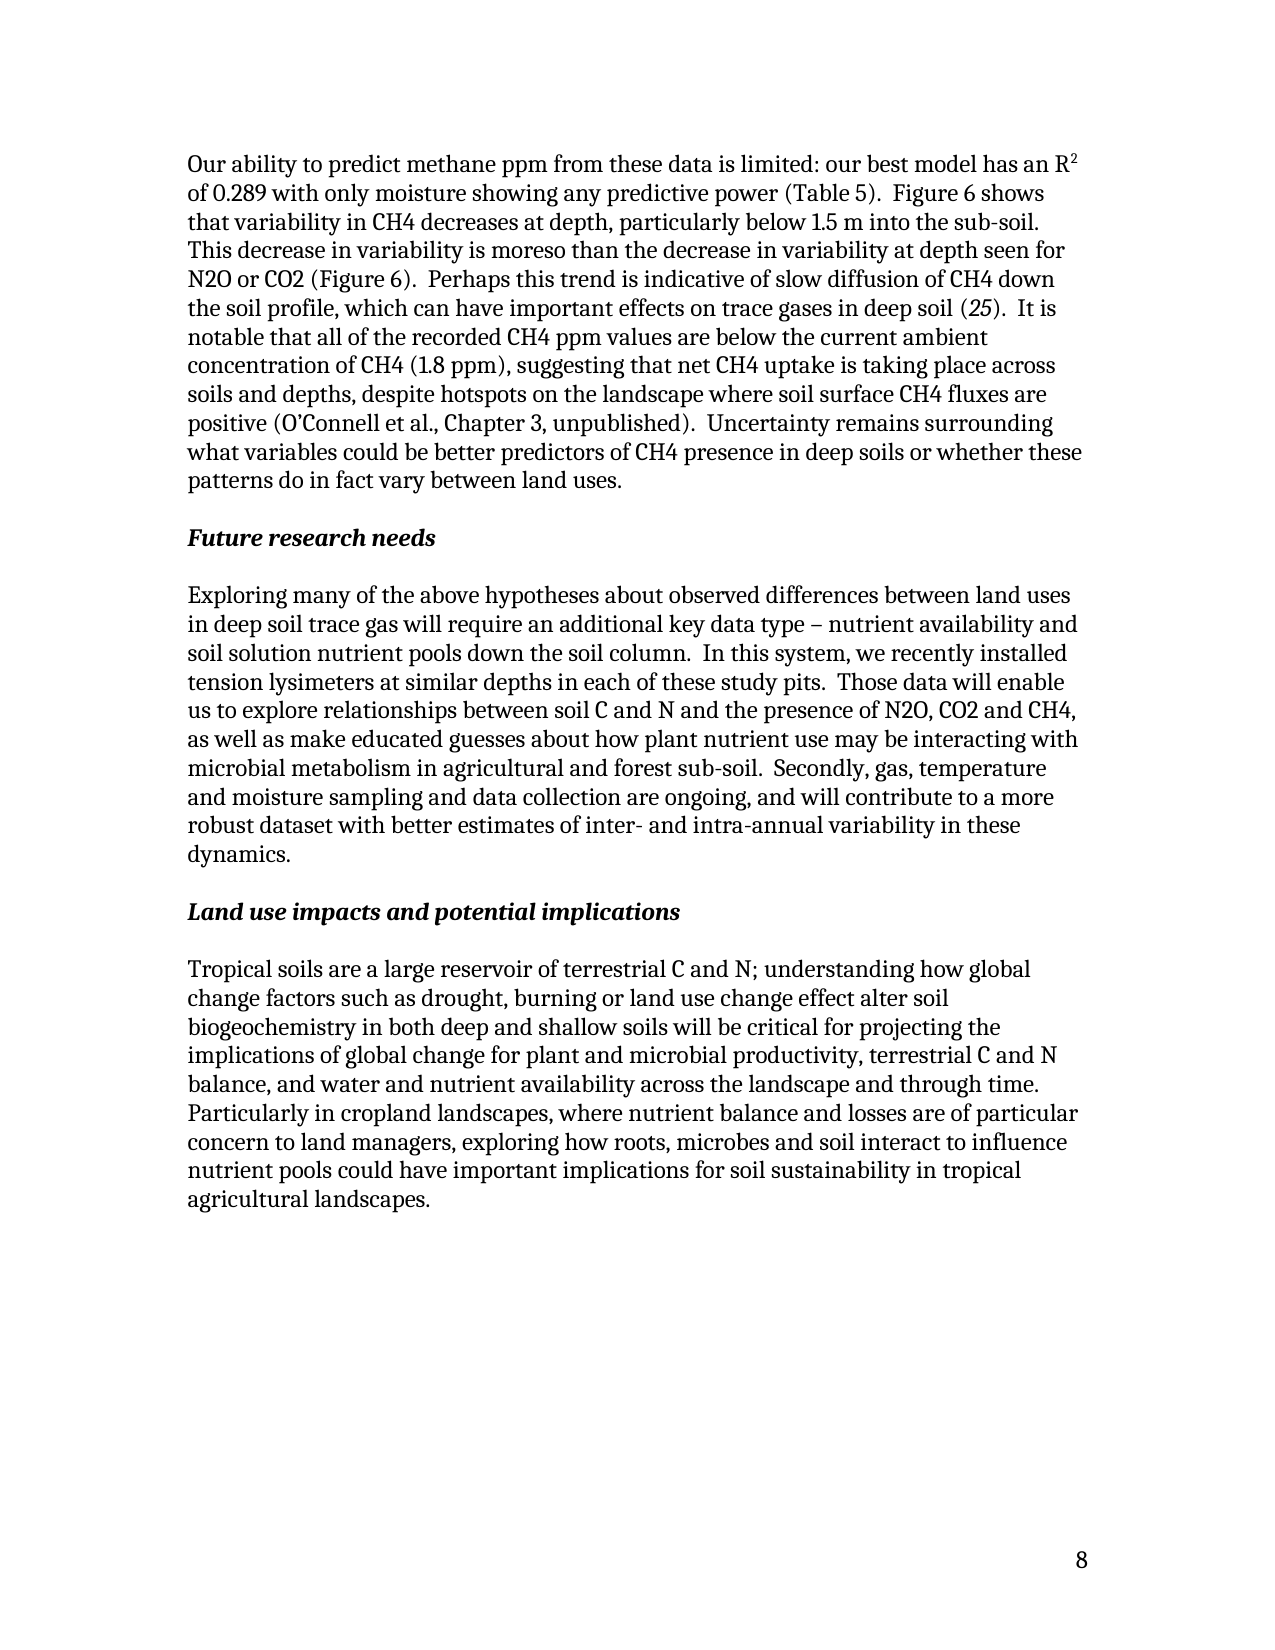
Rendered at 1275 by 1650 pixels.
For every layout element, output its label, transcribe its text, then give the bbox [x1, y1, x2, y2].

text Tropical soils are a large reservoir of terrestrial C and N; understanding how global change factors such as drought, burning or land use change effect alter soil biogeochemistry in both deep and shallow soils will be critical for projecting the implications of global change for plant and microbial productivity, terrestrial C and N balance, and water and nutrient availability across the landscape and through time. Particularly in cropland landscapes, where nutrient balance and losses are of particular concern to land managers, exploring how roots, microbes and soil interact to influence nutrient pools could have important implications for soil sustainability in tropical agricultural landscapes. [187, 955, 1087, 1214]
text Exploring many of the above hypotheses about observed differences between land uses in deep soil trace gas will require an additional key data type – nutrient availability and soil solution nutrient pools down the soil column. In this system, we recently installed tension lysimeters at similar depths in each of these study pits. Those data will enable us to explore relationships between soil C and N and the presence of N2O, CO2 and CH4, as well as make educated guesses about how plant nutrient use may be interacting with microbial metabolism in agricultural and forest sub-soil. Secondly, gas, temperature and moisture sampling and data collection are ongoing, and will contribute to a more robust dataset with better estimates of inter- and intra-annual variability in these dynamics. [187, 581, 1087, 869]
text Land use impacts and potential implications [187, 897, 1087, 926]
text Future research needs [187, 524, 1087, 552]
text Our ability to predict methane ppm from these data is limited: our best model has an R2 of 0.289 with only moisture showing any predictive power (Table 5). Figure 6 shows that variability in CH4 decreases at depth, particularly below 1.5 m into the sub-soil. This decrease in variability is moreso than the decrease in variability at depth seen for N2O or CO2 (Figure 6). Perhaps this trend is indicative of slow diffusion of CH4 down the soil profile, which can have important effects on trace gases in deep soil (25). It is notable that all of the recorded CH4 ppm values are below the current ambient concentration of CH4 (1.8 ppm), suggesting that net CH4 uptake is taking place across soils and depths, despite hotspots on the landscape where soil surface CH4 fluxes are positive (O’Connell et al., Chapter 3, unpublished). Uncertainty remains surrounding what variables could be better predictors of CH4 presence in deep soils or whether these patterns do in fact vary between land uses. [187, 150, 1087, 495]
